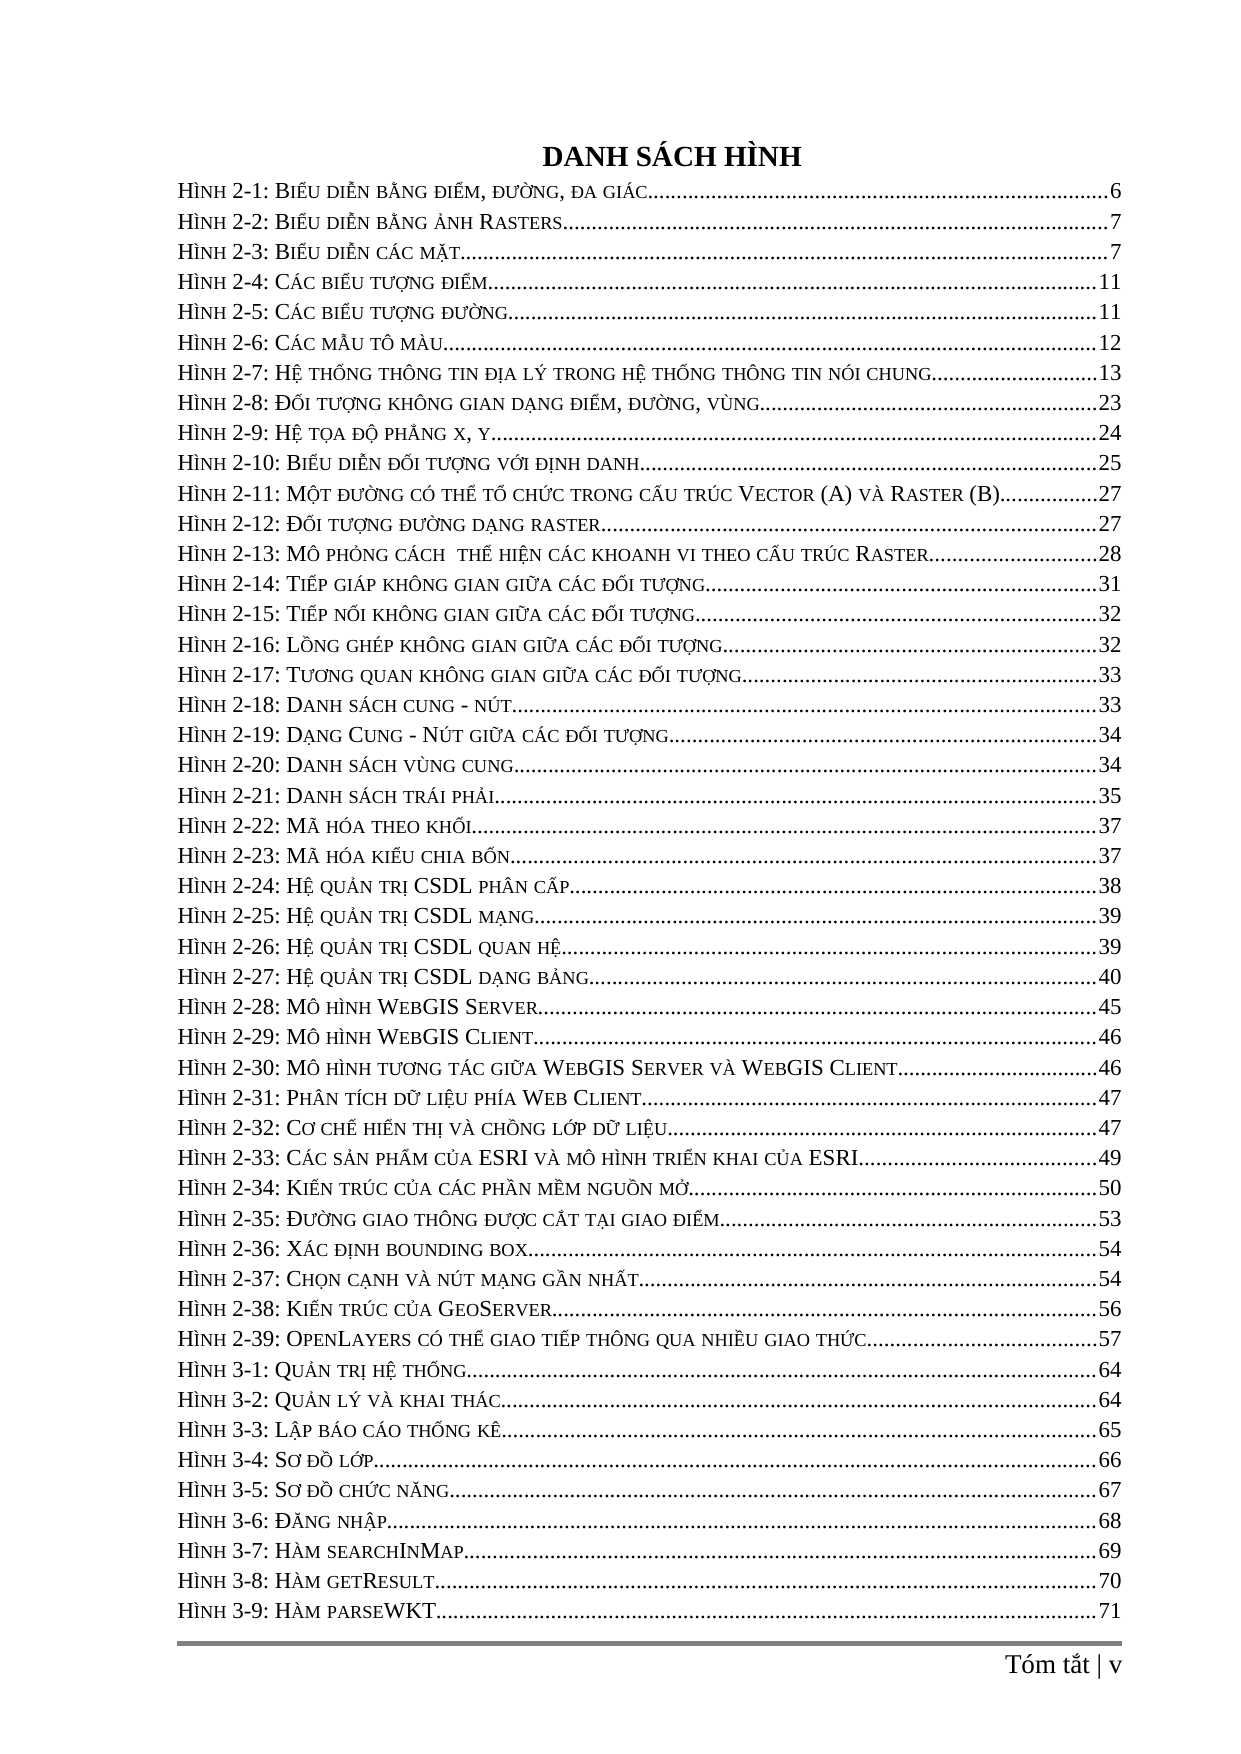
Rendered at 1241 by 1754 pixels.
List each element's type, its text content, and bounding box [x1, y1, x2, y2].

text Hình 2-23: Mã hóa kiểu chia bốn 37 [177, 842, 1122, 868]
text Hình 3-1: Quản trị hệ thống 64 [177, 1356, 1122, 1382]
text Hình 2-24: Hệ quản trị CSDL phân cấp 38 [177, 872, 1122, 899]
text Hình 2-32: Cơ chế hiển thị và chồng lớp dữ liệu 47 [177, 1114, 1122, 1140]
text Hình 2-37: Chọn cạnh và nút mạng gần nhất 54 [177, 1265, 1122, 1291]
text Hình 2-12: Đối tượng đường dạng raster 27 [177, 510, 1122, 536]
text Hình 2-7: Hệ thống thông tin địa lý trong hệ thống thông tin nói chung 13 [177, 359, 1122, 385]
text Hình 2-36: Xác định bounding box 54 [177, 1235, 1122, 1261]
text Hình 3-5: Sơ đồ chức năng 67 [177, 1476, 1122, 1503]
text Hình 3-2: Quản lý và khai thác 64 [177, 1386, 1122, 1412]
text Hình 2-26: Hệ quản trị CSDL quan hệ 39 [177, 933, 1122, 959]
text Hình 2-14: Tiếp giáp không gian giữa các đối tượng 31 [177, 570, 1122, 597]
text Hình 3-4: Sơ đồ lớp 66 [177, 1446, 1122, 1473]
text Hình 2-31: Phân tích dữ liệu phía Web Client 47 [177, 1084, 1122, 1110]
text Hình 2-6: Các mẫu tô màu 12 [177, 328, 1122, 355]
text Hình 2-8: Đối tượng không gian dạng điểm, đường, vùng 23 [177, 389, 1122, 415]
text Hình 2-15: Tiếp nối không gian giữa các đối tượng 32 [177, 600, 1122, 627]
subtitle Danh sách hình [177, 139, 1122, 172]
text Hình 2-10: Biểu diễn đối tượng với định danh 25 [177, 449, 1122, 476]
text Hình 2-19: Dạng Cung - Nút giữa các đối tượng 34 [177, 721, 1122, 748]
text Hình 2-1: Biểu diễn bằng điểm, đường, đa giác 6 [177, 177, 1122, 204]
text Hình 2-17: Tương quan không gian giữa các đối tượng 33 [177, 661, 1122, 687]
text Hình 2-38: Kiến trúc của GeoServer 56 [177, 1295, 1122, 1322]
text Hình 3-9: Hàm parseWKT 71 [177, 1597, 1122, 1624]
text Hình 2-33: Các sản phẩm của ESRI và mô hình triển khai của ESRI 49 [177, 1144, 1122, 1171]
text Hình 3-8: Hàm getResult 70 [177, 1567, 1122, 1593]
text Hình 2-35: Đường giao thông được cắt tại giao điểm 53 [177, 1204, 1122, 1231]
text Hình 3-7: Hàm searchInMap 69 [177, 1537, 1122, 1563]
text Hình 2-20: Danh sách vùng cung 34 [177, 751, 1122, 778]
text Hình 2-2: Biểu diễn bằng ảnh Rasters 7 [177, 208, 1122, 234]
text Hình 3-3: Lập báo cáo thống kê 65 [177, 1416, 1122, 1442]
text Hình 2-5: Các biểu tượng đường 11 [177, 298, 1122, 325]
text Hình 2-13: Mô phỏng cách thể hiện các khoanh vi theo cấu trúc Raster 28 [177, 540, 1122, 566]
text Hình 2-11: Một đường có thể tổ chức trong cấu trúc Vector (A) và Raster (B) 27 [177, 479, 1122, 506]
text Hình 2-29: Mô hình WebGIS Client 46 [177, 1023, 1122, 1050]
text Hình 2-18: Danh sách cung - nút 33 [177, 691, 1122, 717]
text Hình 2-25: Hệ quản trị CSDL mạng 39 [177, 902, 1122, 929]
text Hình 2-30: Mô hình tương tác giữa WebGIS Server và WebGIS Client 46 [177, 1053, 1122, 1080]
text Hình 2-3: Biểu diễn các mặt 7 [177, 238, 1122, 264]
text Hình 3-6: Đăng nhập 68 [177, 1507, 1122, 1533]
text Hình 2-27: Hệ quản trị CSDL dạng bảng 40 [177, 963, 1122, 989]
text Hình 2-9: Hệ tọa độ phẳng x, y 24 [177, 419, 1122, 446]
text Hình 2-39: OpenLayers có thể giao tiếp thông qua nhiều giao thức 57 [177, 1325, 1122, 1352]
text Hình 2-28: Mô hình WebGIS Server 45 [177, 993, 1122, 1019]
text Hình 2-21: Danh sách trái phải 35 [177, 782, 1122, 808]
text Hình 2-16: Lồng ghép không gian giữa các đối tượng 32 [177, 631, 1122, 657]
text Hình 2-4: Các biểu tượng điểm 11 [177, 268, 1122, 294]
text Hình 2-22: Mã hóa theo khối 37 [177, 812, 1122, 838]
text Hình 2-34: Kiến trúc của các phần mềm nguồn mở 50 [177, 1174, 1122, 1201]
